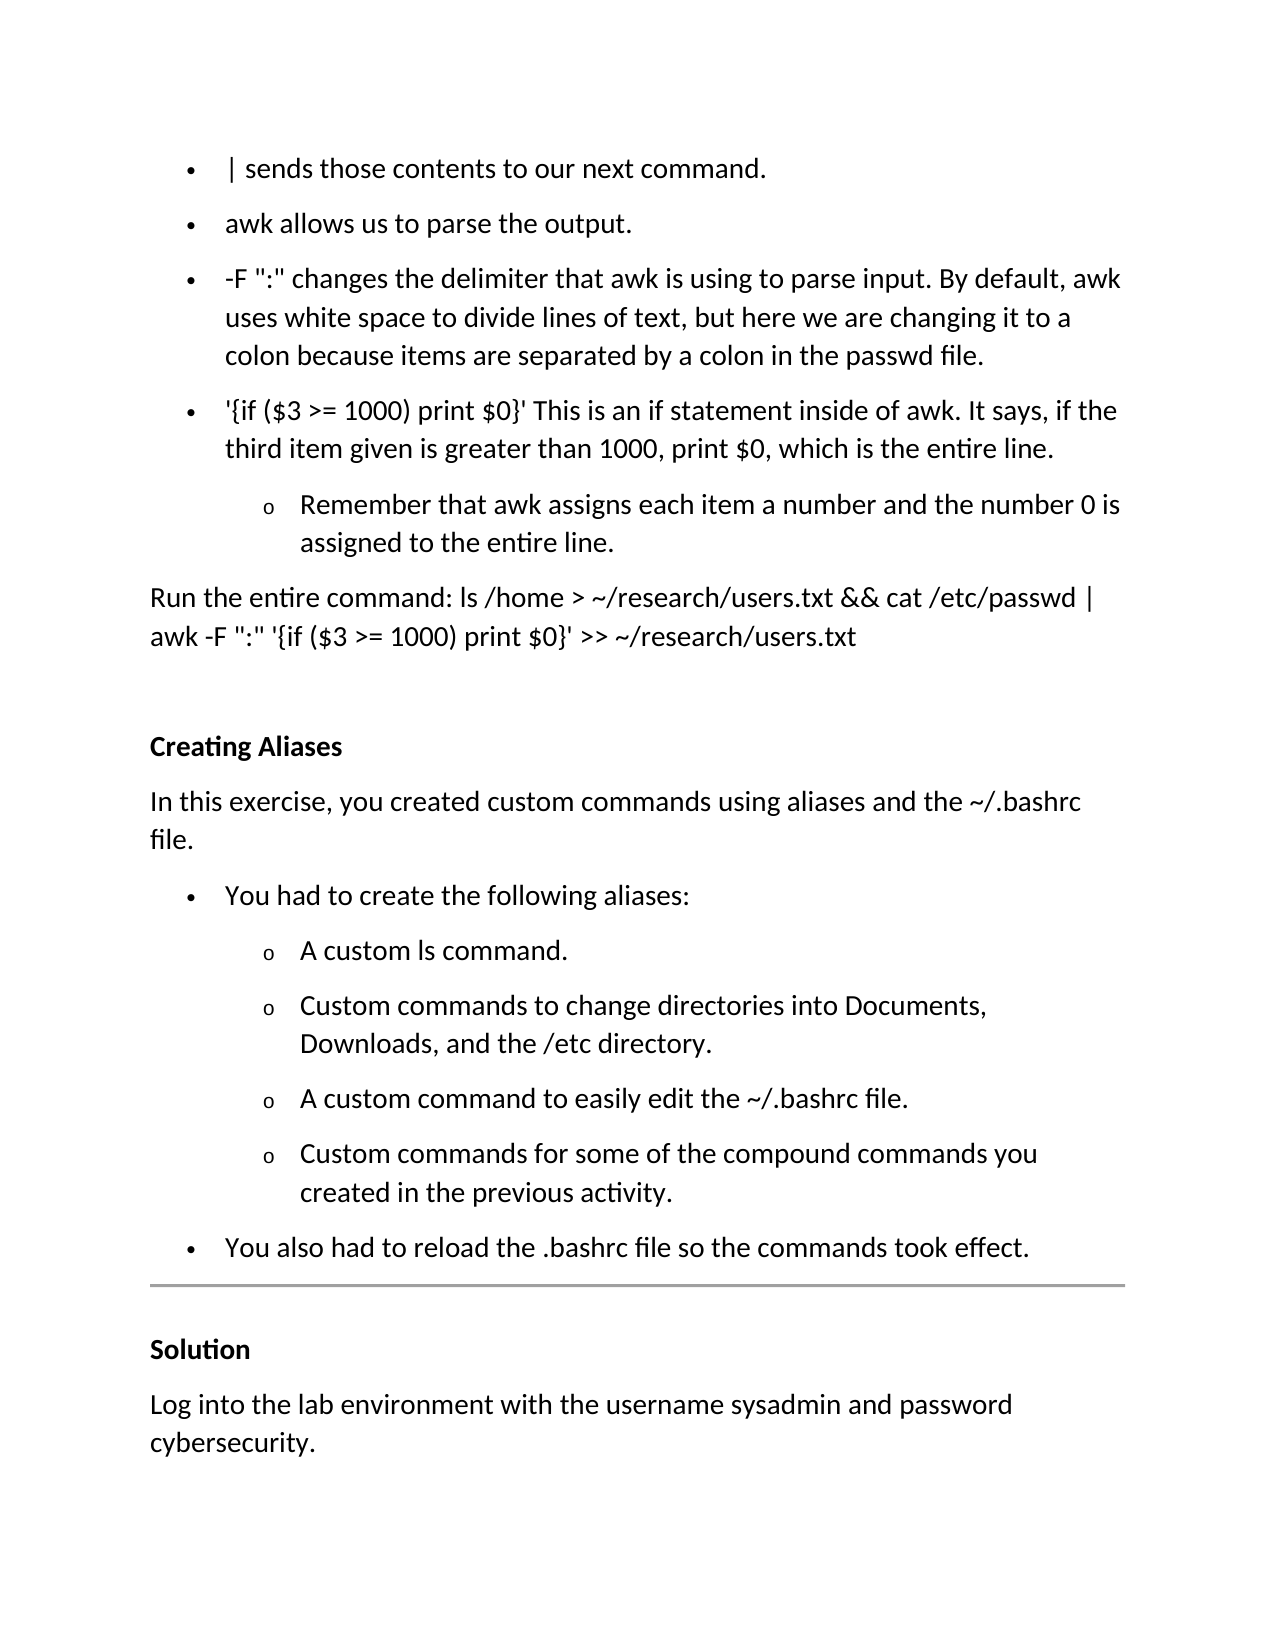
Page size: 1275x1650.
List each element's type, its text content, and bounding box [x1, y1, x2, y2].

text Creating Aliases [150, 728, 1125, 763]
list Remember that awk assigns each item a number and the number 0 is assigned to the entire line. [262, 486, 1125, 560]
list Custom commands to change directories into Documents, Downloads, and the /etc directory. [262, 987, 1125, 1061]
list -F ":" changes the delimiter that awk is using to parse input. By default, awk uses white space to divide lines of text, but here we are changing it to a colon because items are separated by a colon in the passwd file. [187, 260, 1125, 373]
list A custom command to easily edit the ~/.bashrc file. [262, 1080, 1125, 1116]
text In this exercise, you created custom commands using aliases and the ~/.bashrc file. [150, 783, 1125, 857]
text Log into the lab environment with the username sysadmin and password cybersecurity. [150, 1386, 1125, 1460]
text Run the entire command: ls /home > ~/research/users.txt && cat /etc/passwd | awk -F ":" '{if ($3 >= 1000) print $0}' >> ~/research/users.txt [150, 579, 1125, 653]
list A custom ls command. [262, 932, 1125, 967]
list '{if ($3 >= 1000) print $0}' This is an if statement inside of awk. It says, if the third item given is greater than 1000, print $0, which is the entire line. [187, 392, 1125, 466]
list You had to create the following aliases: [187, 877, 1125, 912]
list | sends those contents to our next command. [187, 150, 1125, 186]
list You also had to reload the .bashrc file so the commands took effect. [187, 1229, 1125, 1264]
text Solution [150, 1331, 1125, 1367]
list awk allows us to parse the output. [187, 205, 1125, 241]
list Custom commands for some of the compound commands you created in the previous activity. [262, 1135, 1125, 1209]
